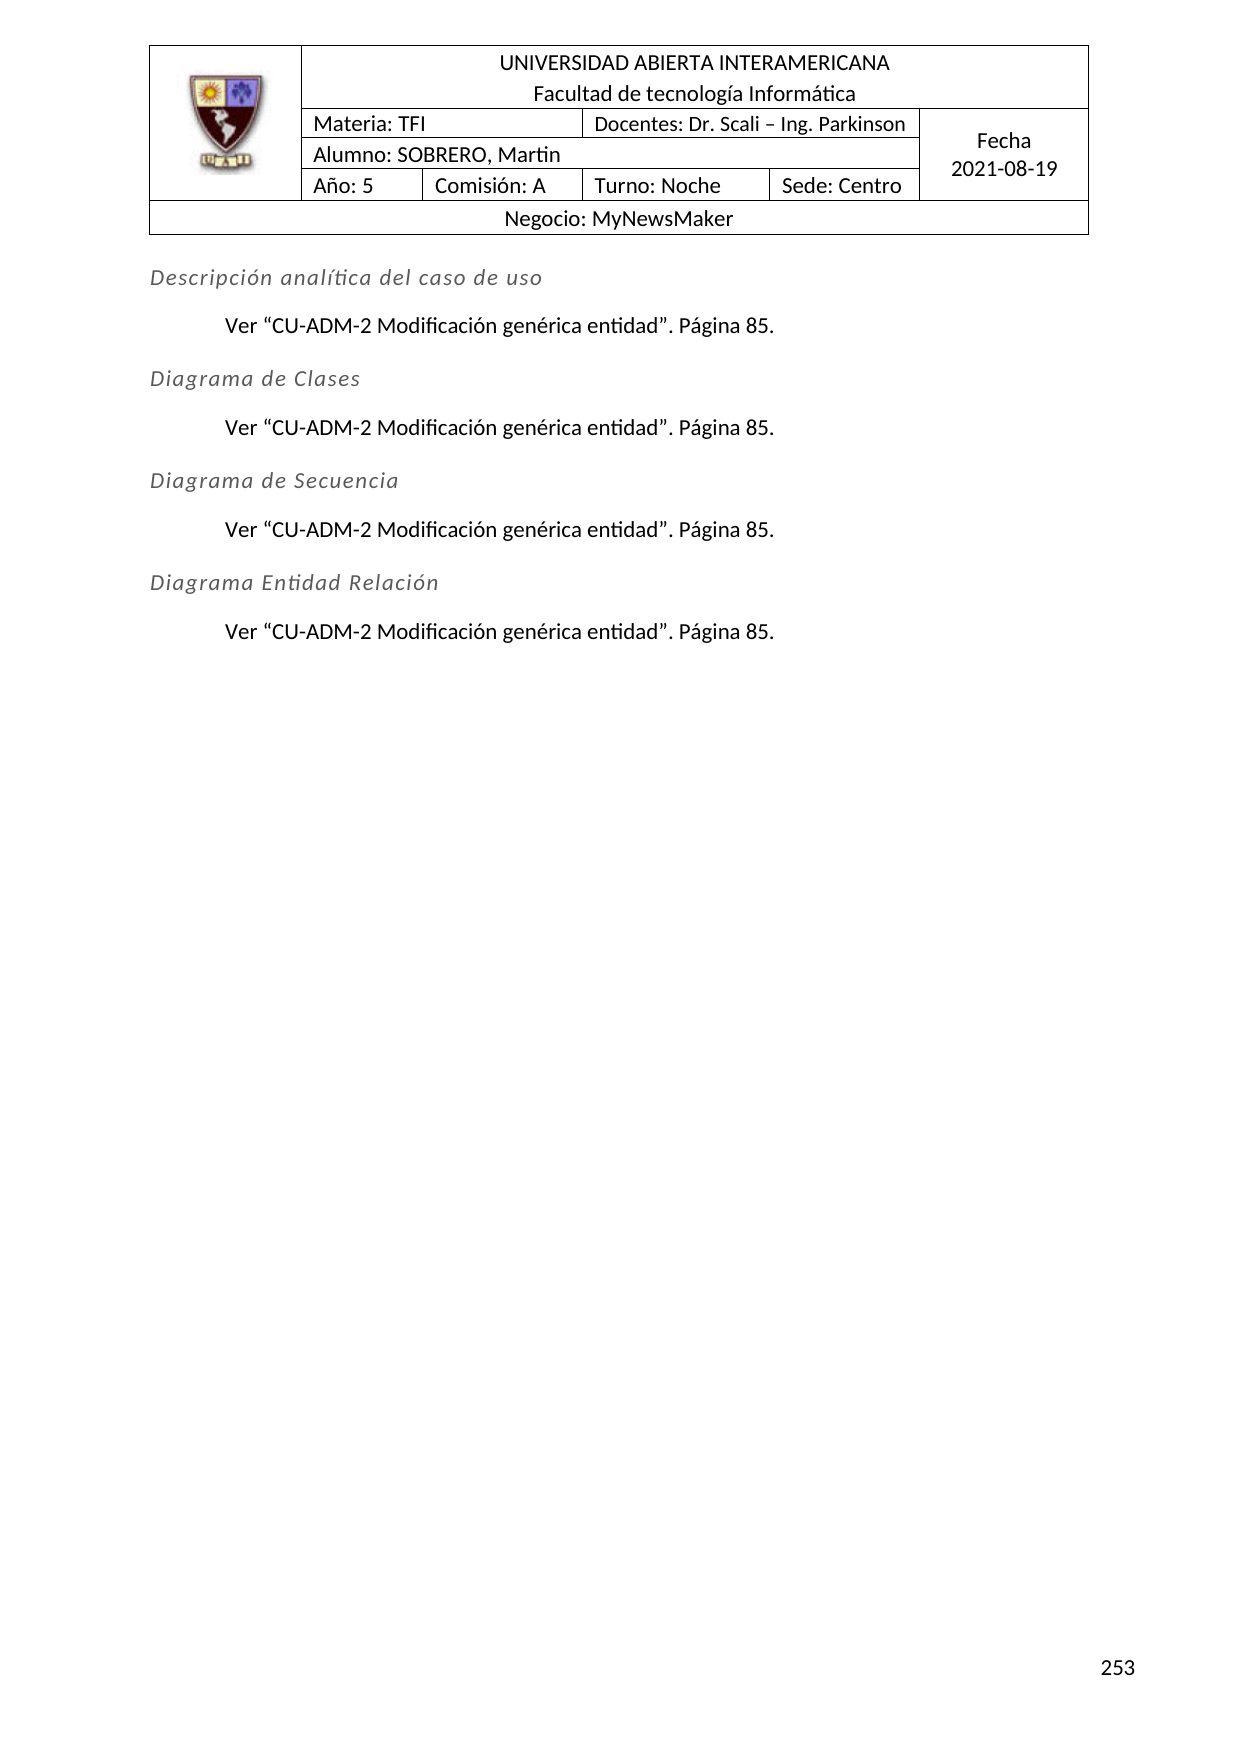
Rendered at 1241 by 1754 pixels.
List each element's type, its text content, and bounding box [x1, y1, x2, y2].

text Ver “CU-ADM-2 Modificación genérica entidad”. Página 85. [150, 617, 1135, 645]
text Ver “CU-ADM-2 Modificación genérica entidad”. Página 85. [150, 311, 1135, 339]
subtitle Diagrama de Clases [150, 364, 1135, 392]
subtitle Diagrama Entidad Relación [150, 568, 1135, 596]
subtitle Diagrama de Secuencia [150, 466, 1135, 494]
subtitle Descripción analítica del caso de uso [150, 263, 1135, 291]
picture [175, 67, 276, 180]
text Ver “CU-ADM-2 Modificación genérica entidad”. Página 85. [150, 413, 1135, 441]
text Ver “CU-ADM-2 Modificación genérica entidad”. Página 85. [150, 515, 1135, 543]
